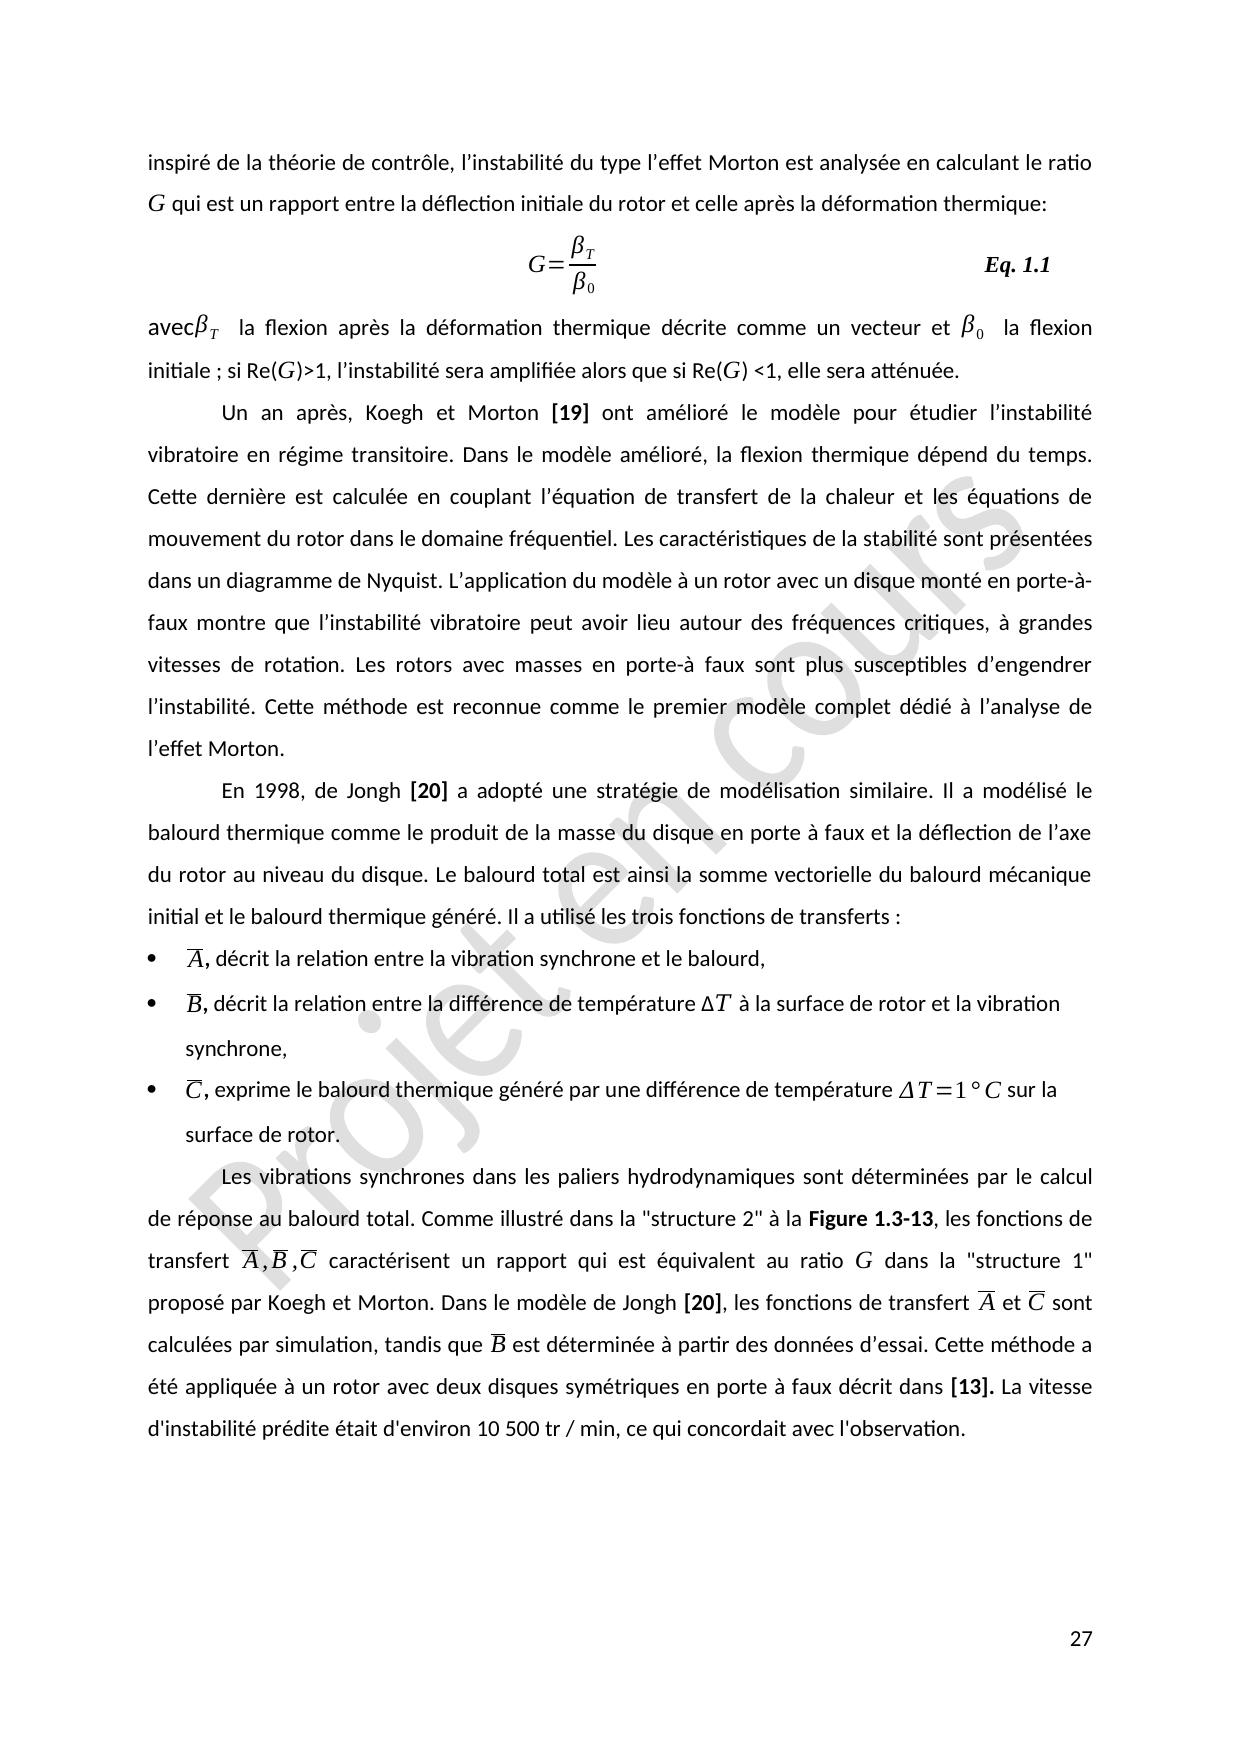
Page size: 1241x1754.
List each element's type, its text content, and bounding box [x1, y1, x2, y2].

list , décrit la relation entre la différence de température Δ𝑇 à la surface de rotor et la vibration synchrone, [148, 989, 1093, 1062]
text avec la flexion après la déformation thermique décrite comme un vecteur et la flexion initiale ; si Re()>1, l’instabilité sera amplifiée alors que si Re() <1, elle sera atténuée. [148, 311, 1093, 384]
table_header [149, 232, 977, 311]
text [148, 148, 1093, 218]
list , exprime le balourd thermique généré par une différence de température sur la surface de rotor. [148, 1076, 1093, 1148]
text Un an après, Koegh et Morton [19] ont amélioré le modèle pour étudier l’instabilité vibratoire en régime transitoire. Dans le modèle amélioré, la flexion thermique dépend du temps. Cette dernière est calculée en couplant l’équation de transfert de la chaleur et les équations de mouvement du rotor dans le domaine fréquentiel. Les caractéristiques de la stabilité sont présentées dans un diagramme de Nyquist. L’application du modèle à un rotor avec un disque monté en porte-à-faux montre que l’instabilité vibratoire peut avoir lieu autour des fréquences critiques, à grandes vitesses de rotation. Les rotors avec masses en porte-à faux sont plus susceptibles d’engendrer l’instabilité. Cette méthode est reconnue comme le premier modèle complet dédié à l’analyse de l’effet Morton. [148, 398, 1093, 762]
text En 1998, de Jongh [20] a adopté une stratégie de modélisation similaire. Il a modélisé le balourd thermique comme le produit de la masse du disque en porte à faux et la déflection de l’axe du rotor au niveau du disque. Le balourd total est ainsi la somme vectorielle du balourd mécanique initial et le balourd thermique généré. Il a utilisé les trois fonctions de transferts : [148, 776, 1093, 930]
list , décrit la relation entre la vibration synchrone et le balourd, [148, 944, 1093, 975]
table_header [977, 232, 1091, 311]
